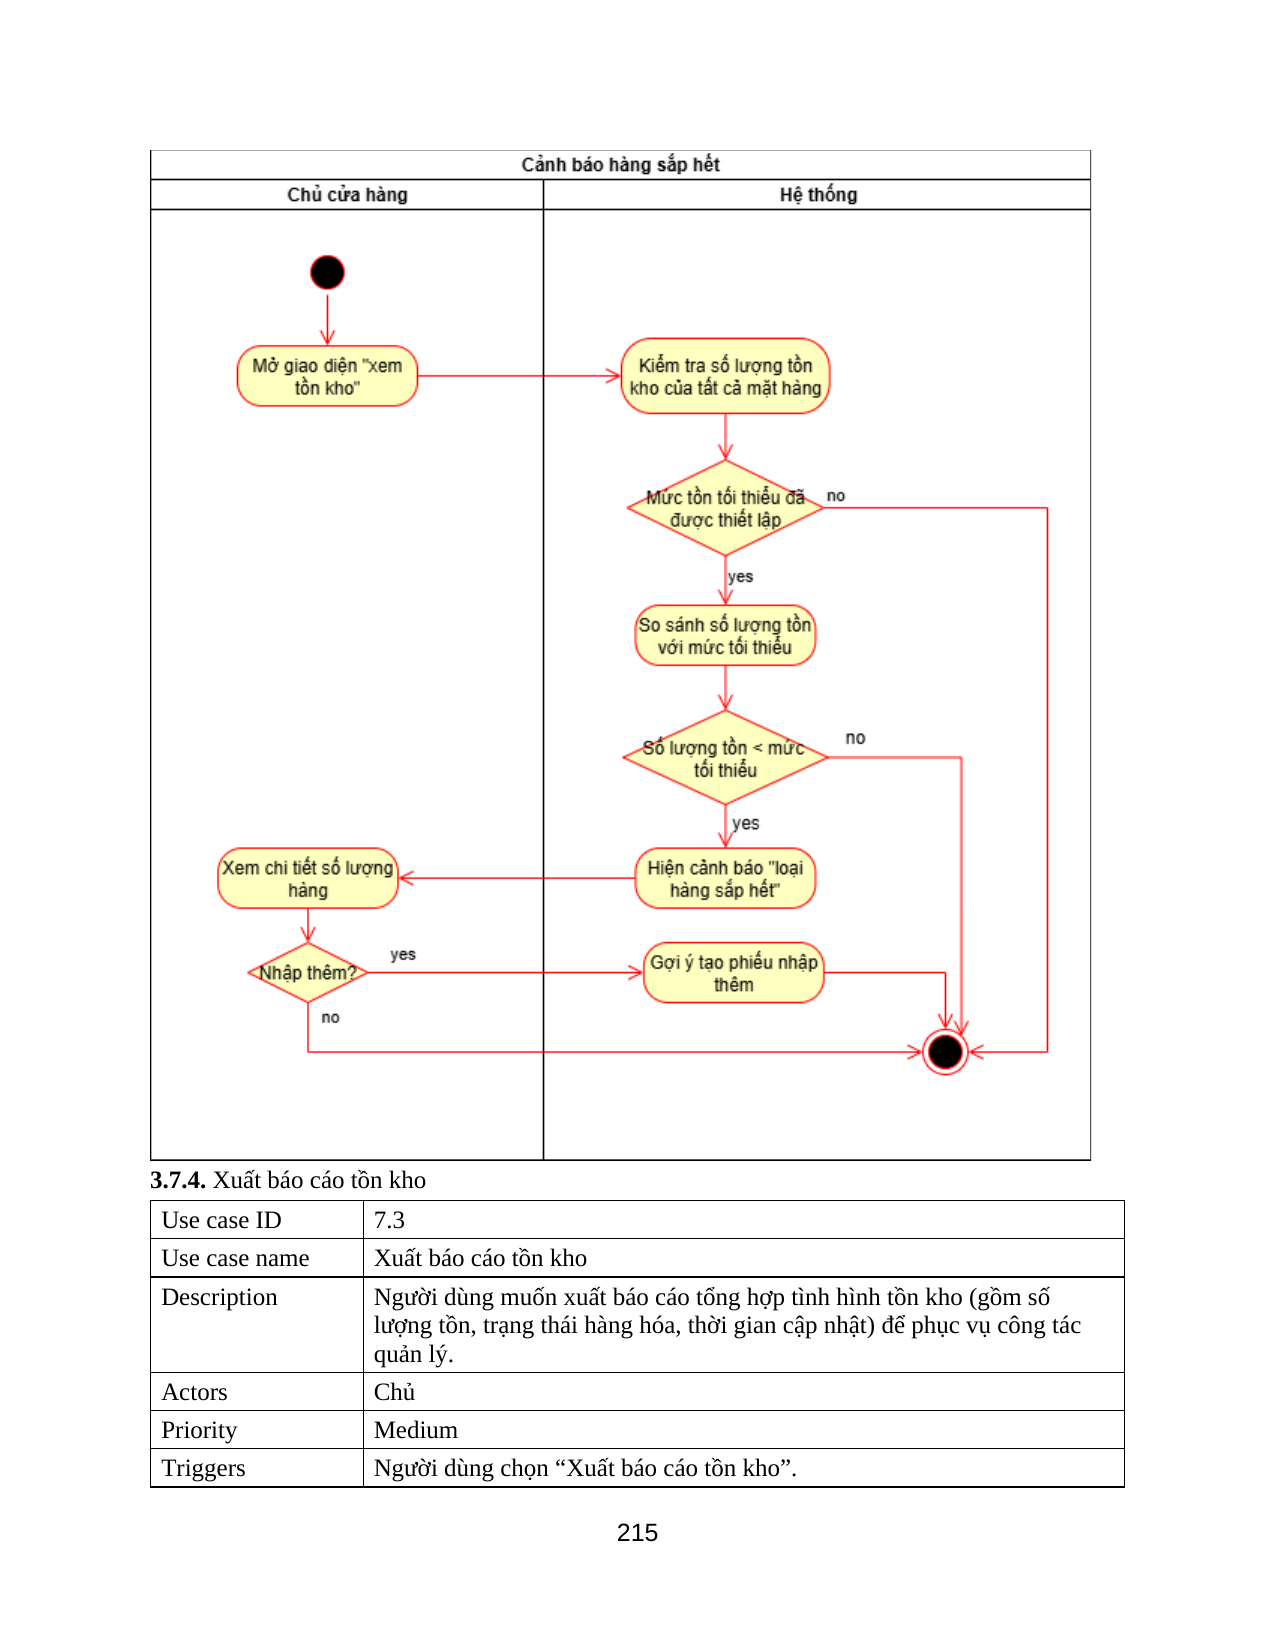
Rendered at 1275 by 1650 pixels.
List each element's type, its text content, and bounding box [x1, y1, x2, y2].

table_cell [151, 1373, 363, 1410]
picture [150, 150, 1092, 1161]
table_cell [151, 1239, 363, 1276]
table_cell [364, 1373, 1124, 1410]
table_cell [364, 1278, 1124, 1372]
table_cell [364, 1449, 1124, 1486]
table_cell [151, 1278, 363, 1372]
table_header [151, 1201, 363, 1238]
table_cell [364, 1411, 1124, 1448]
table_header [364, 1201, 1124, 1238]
subtitle Xuất báo cáo tồn kho [150, 1165, 1125, 1194]
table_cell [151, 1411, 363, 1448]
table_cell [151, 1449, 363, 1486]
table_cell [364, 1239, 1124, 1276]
